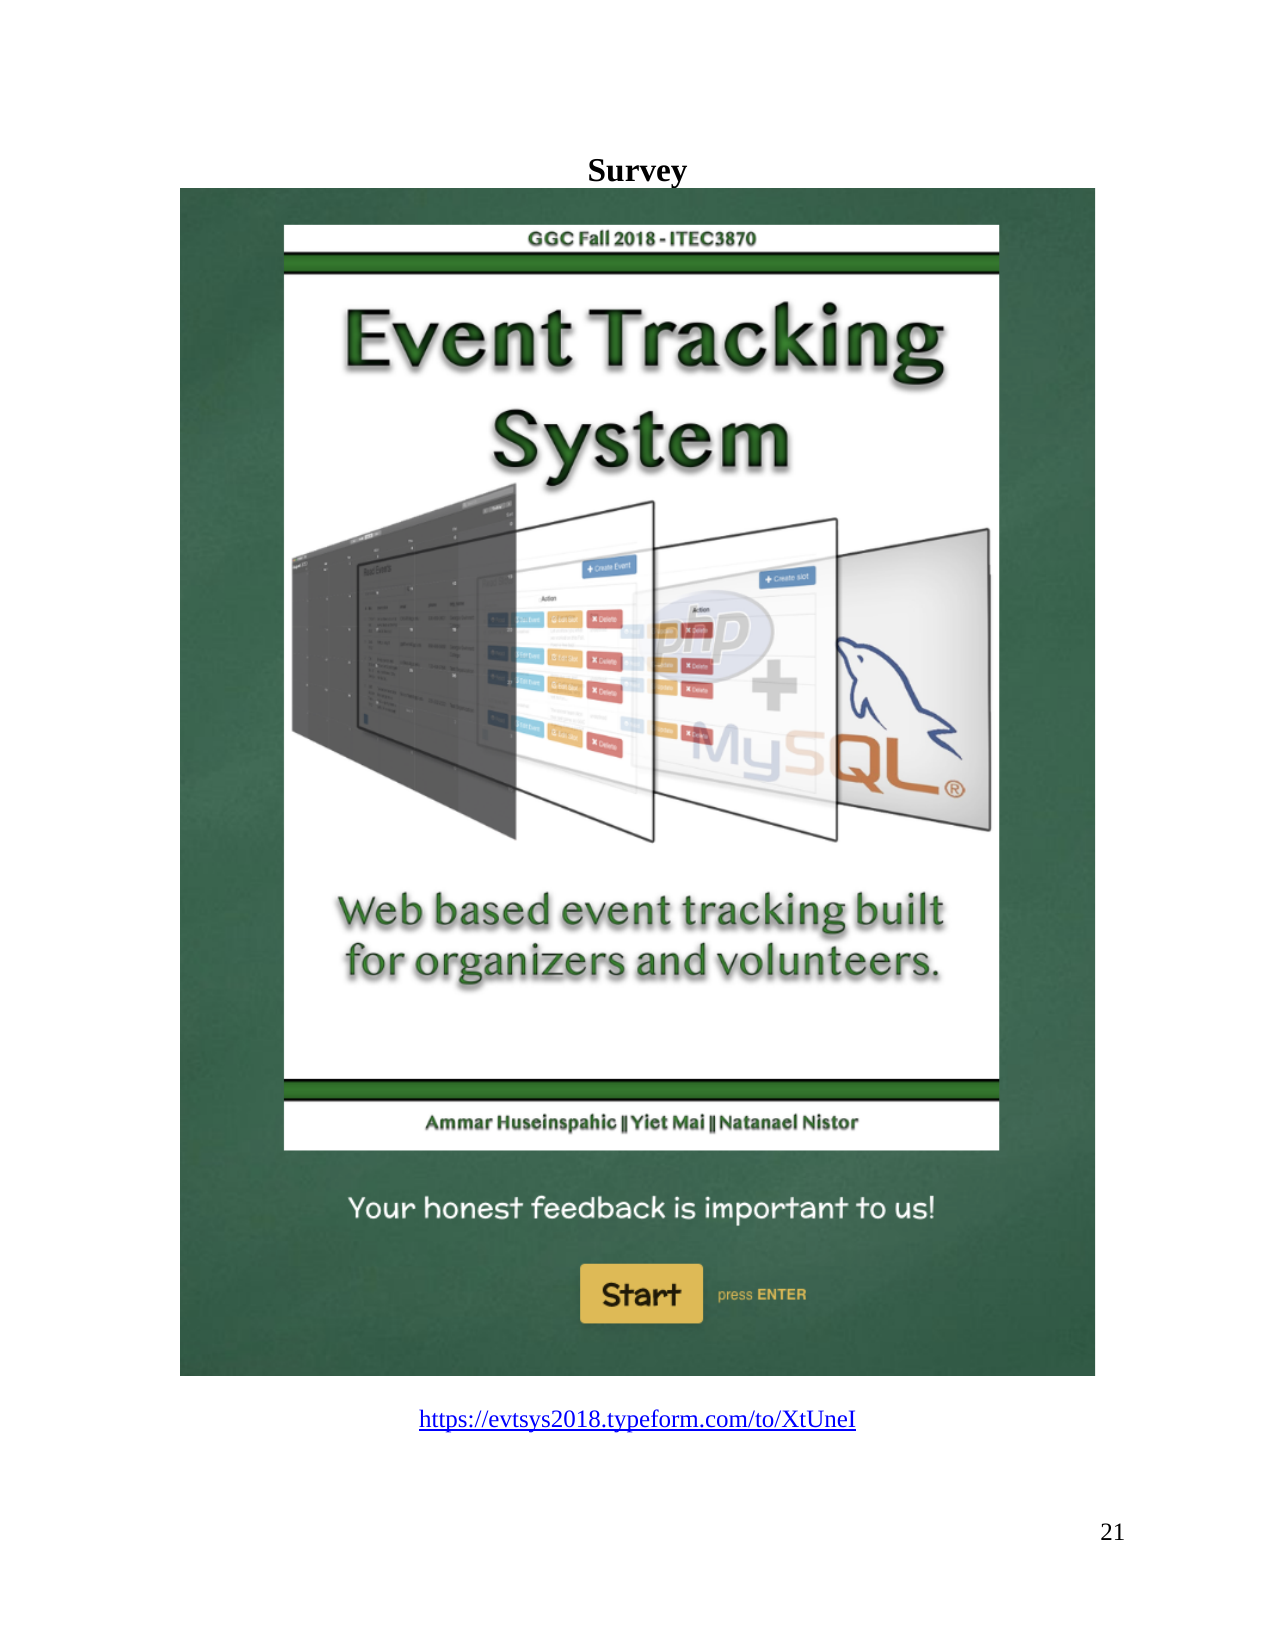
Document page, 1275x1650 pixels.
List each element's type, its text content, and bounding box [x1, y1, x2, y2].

text Survey [150, 150, 1125, 188]
text https://evtsys2018.typeform.com/to/XtUneI [150, 1404, 1125, 1433]
picture [180, 188, 1096, 1376]
